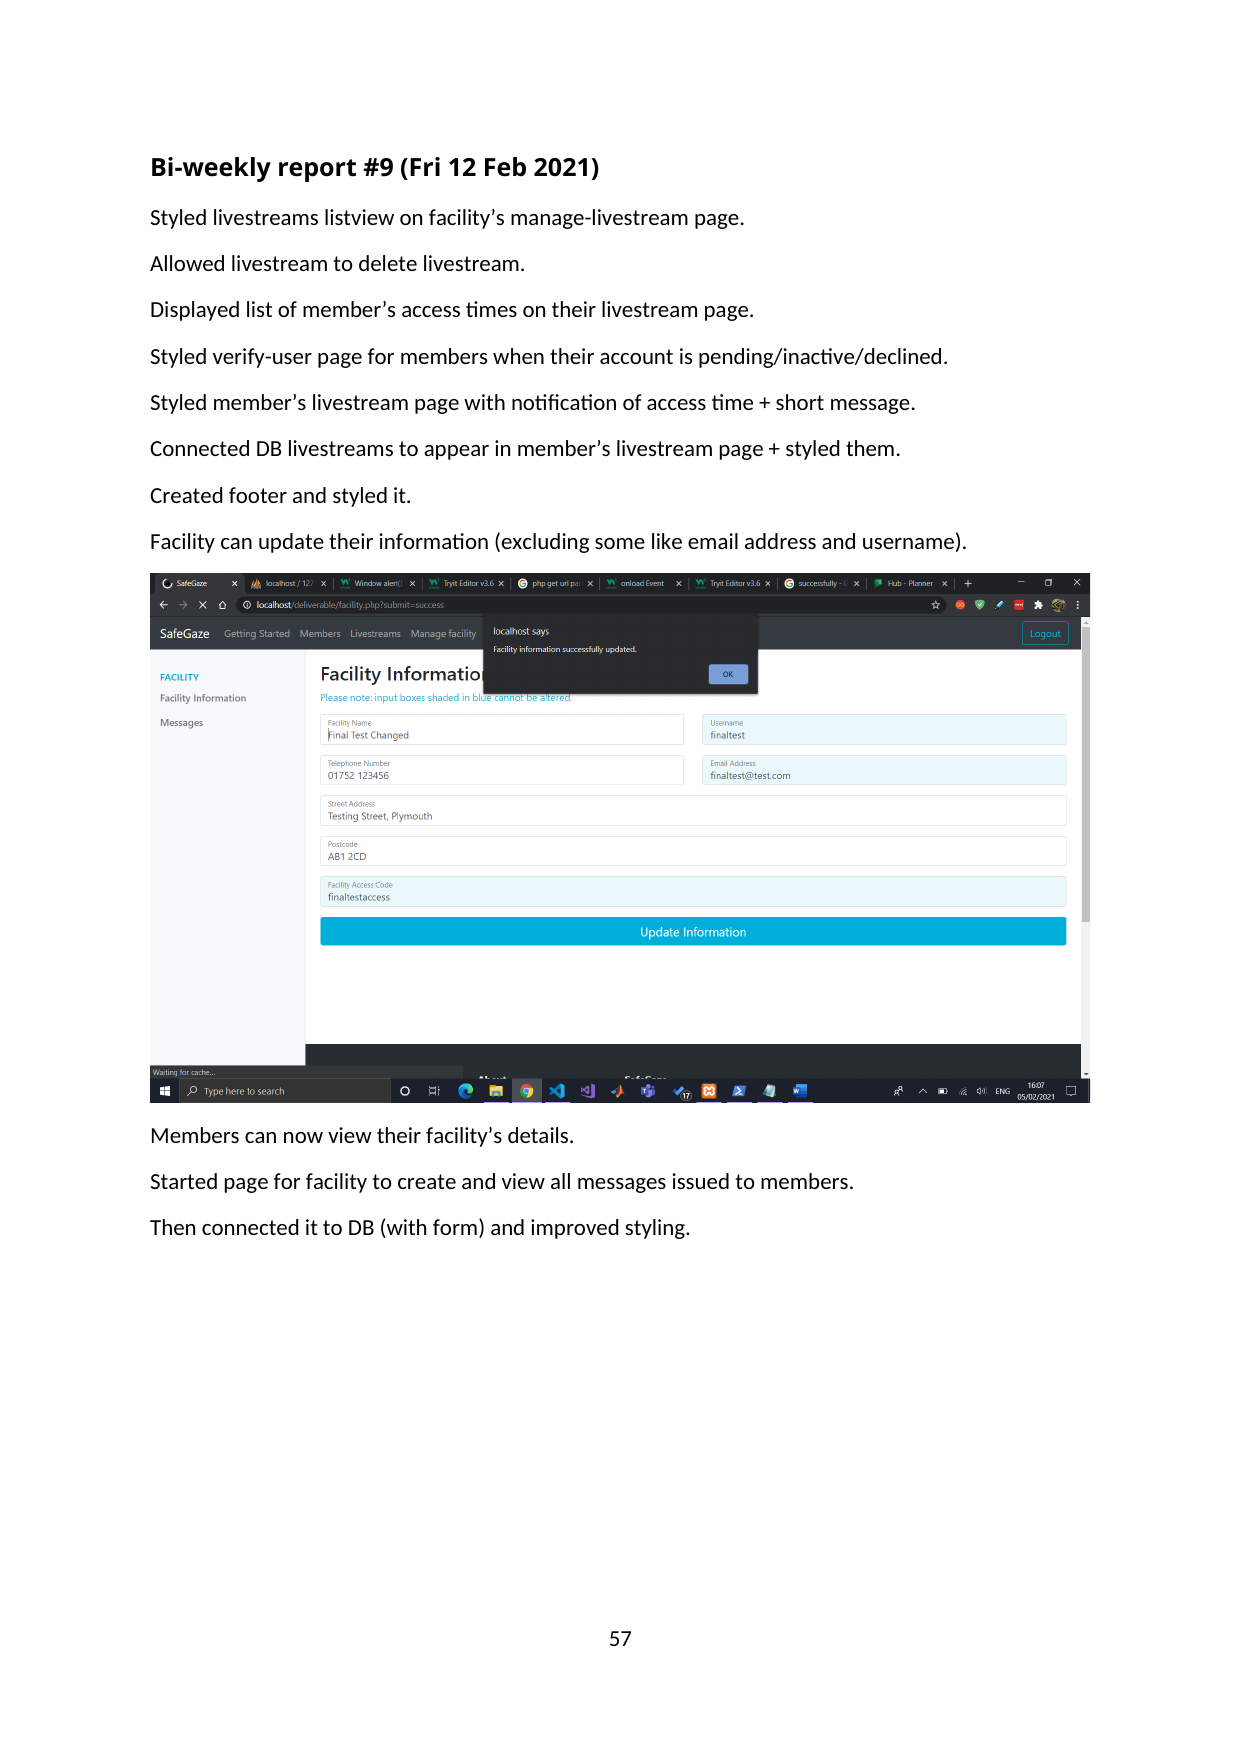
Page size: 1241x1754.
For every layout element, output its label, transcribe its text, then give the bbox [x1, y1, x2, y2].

text Styled member’s livestream page with notification of access time + short message. [150, 388, 1090, 416]
text Displayed list of member’s access times on their livestream page. [150, 295, 1090, 323]
text Then connected it to DB (with form) and improved styling. [150, 1213, 1090, 1241]
text Allowed livestream to delete livestream. [150, 249, 1090, 277]
text Styled verify-user page for members when their account is pending/inactive/declined. [150, 342, 1090, 370]
text Facility can update their information (excluding some like email address and username). [150, 527, 1090, 555]
text Started page for facility to create and view all messages issued to members. [150, 1167, 1090, 1195]
picture [150, 573, 1091, 1103]
text Connected DB livestreams to appear in member’s livestream page + styled them. [150, 434, 1090, 462]
text Members can now view their facility’s details. [150, 1121, 1090, 1149]
text Bi-weekly report #9 (Fri 12 Feb 2021) [150, 150, 1090, 184]
text Styled livestreams listview on facility’s manage-livestream page. [150, 203, 1090, 231]
text Created footer and styled it. [150, 481, 1090, 509]
